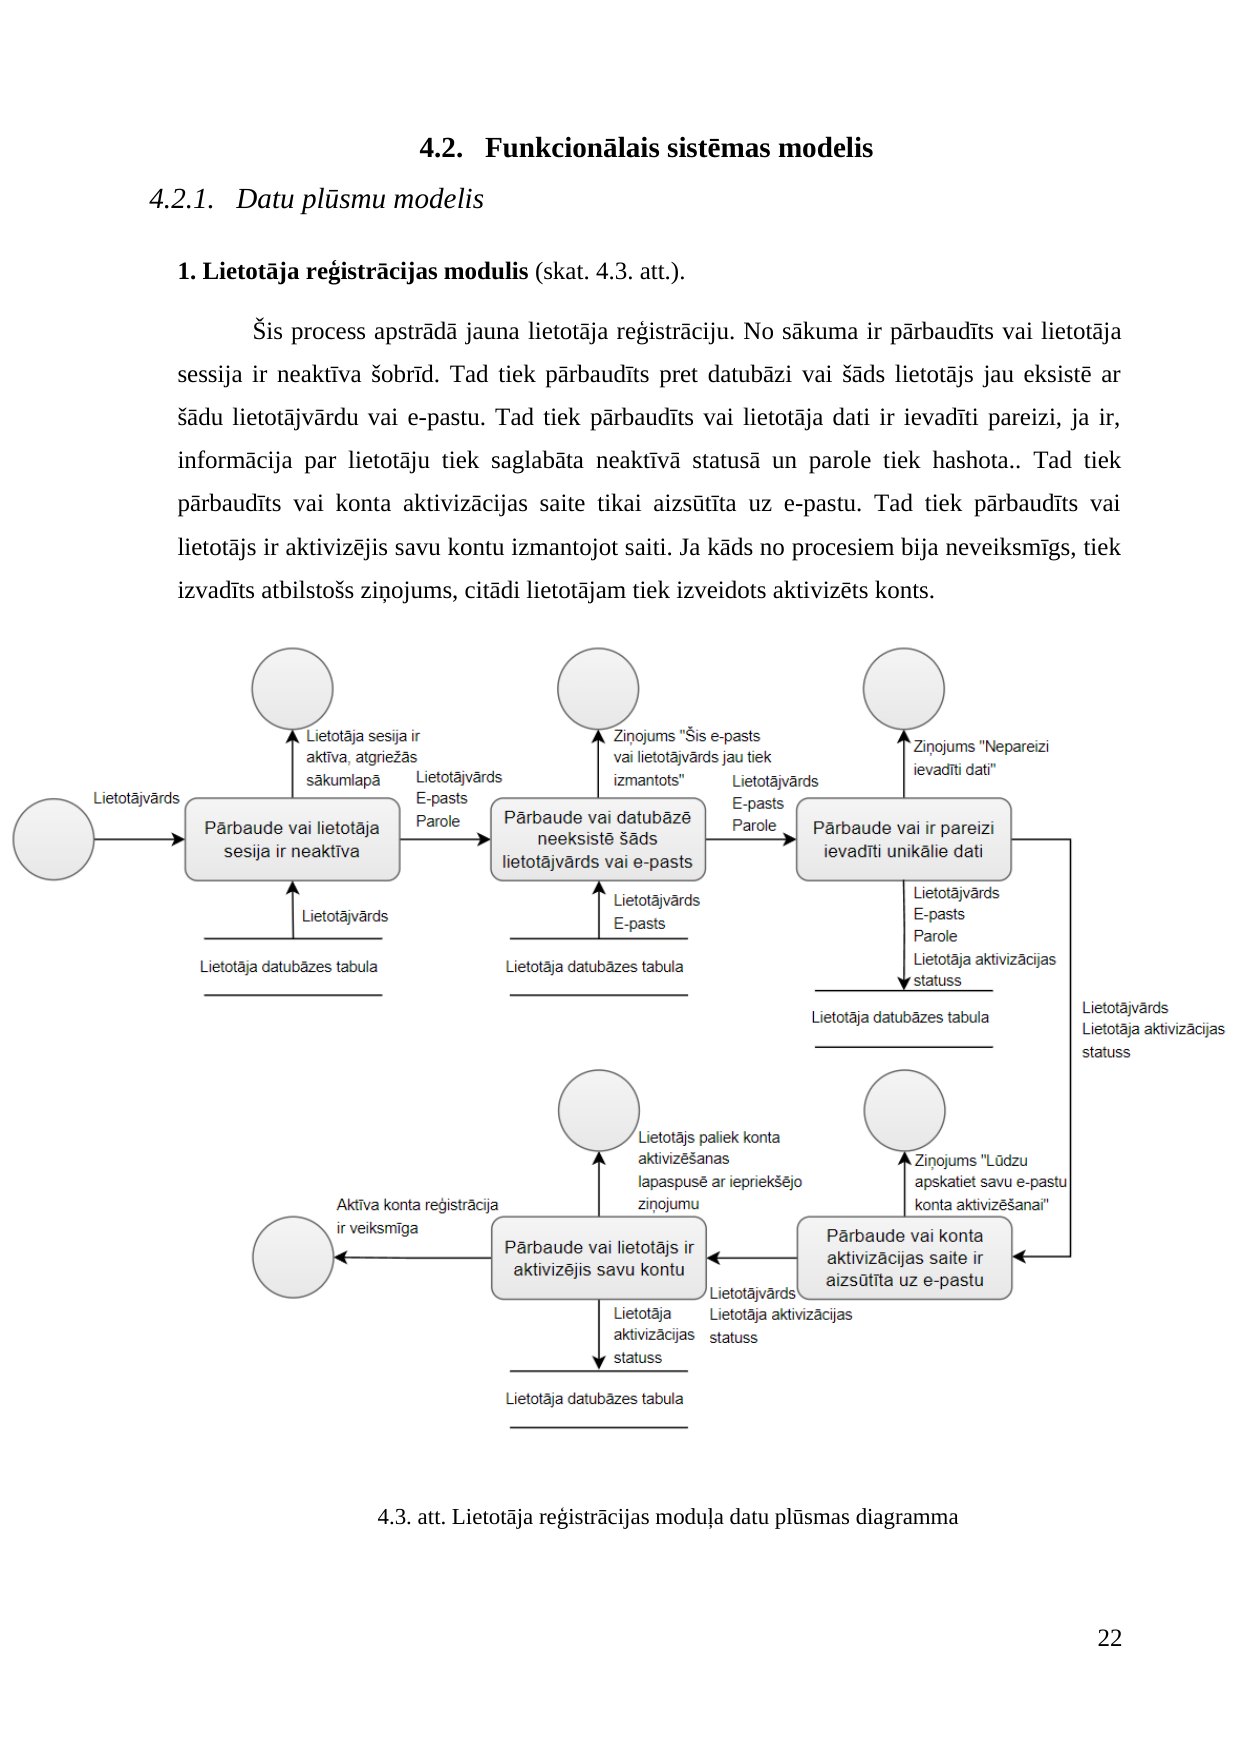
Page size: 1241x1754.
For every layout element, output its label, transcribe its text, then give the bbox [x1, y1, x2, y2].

text 4.3. att. Lietotāja reģistrācijas moduļa datu plūsmas diagramma [177, 1441, 1122, 1529]
text Šis process apstrādā jauna lietotāja reģistrāciju. No sākuma ir pārbaudīts vai lietotāja sessija ir neaktīva šobrīd. Tad tiek pārbaudīts pret datubāzi vai šāds lietotājs jau eksistē ar šādu lietotājvārdu vai e-pastu. Tad tiek pārbaudīts vai lietotāja dati ir ievadīti pareizi, ja ir, informācija par lietotāju tiek saglabāta neaktīvā statusā un parole tiek hashota.. Tad tiek pārbaudīts vai konta aktivizācijas saite tikai aizsūtīta uz e-pastu. Tad tiek pārbaudīts vai lietotājs ir aktivizējis savu kontu izmantojot saiti. Ja kāds no procesiem bija neveiksmīgs, tiek izvadīts atbilstošs ziņojums, citādi lietotājam tiek izveidots aktivizēts konts. [177, 316, 1122, 603]
picture [0, 637, 1241, 1441]
text 1. Lietotāja reģistrācijas modulis (skat. 4.3. att.). [177, 256, 1122, 285]
subtitle Funkcionālais sistēmas modelis [215, 131, 1122, 164]
subtitle Datu plūsmu modelis [215, 181, 1122, 214]
